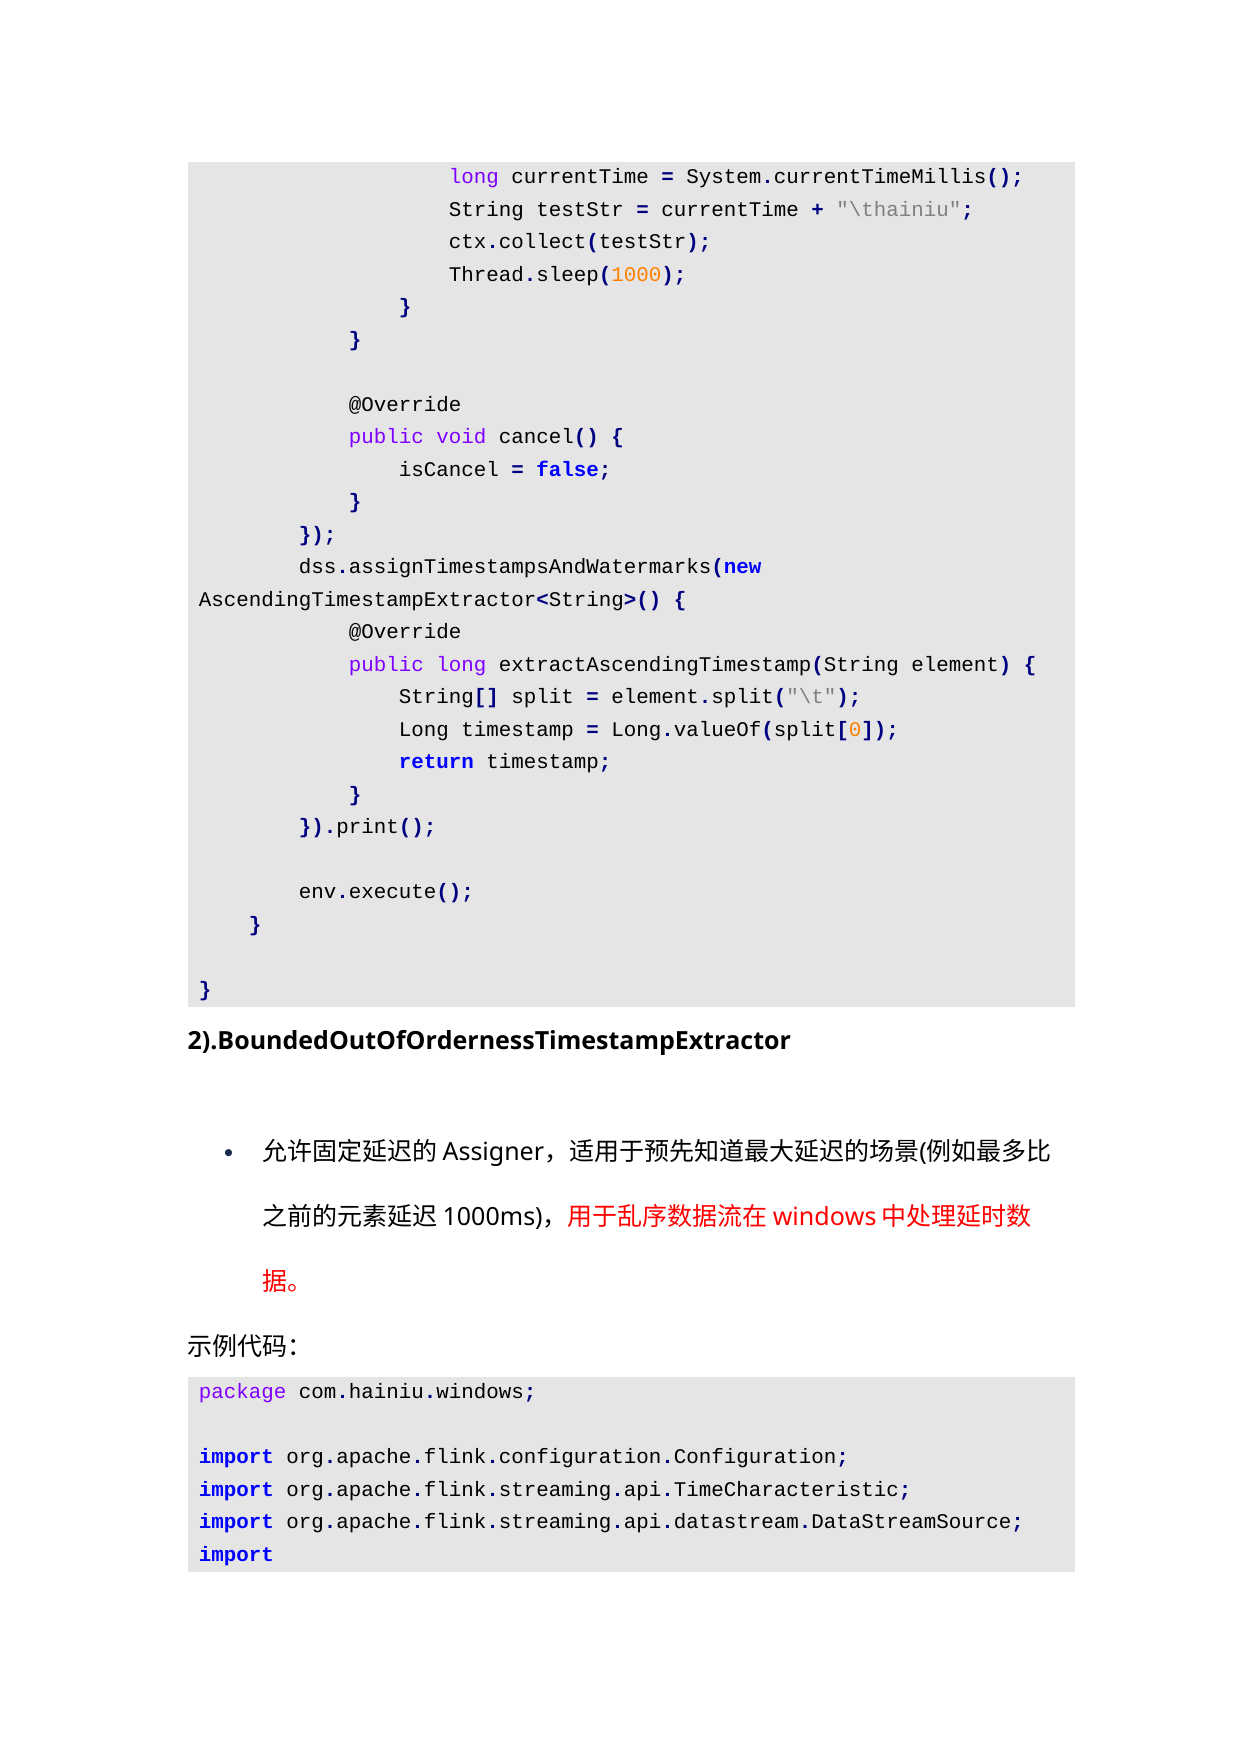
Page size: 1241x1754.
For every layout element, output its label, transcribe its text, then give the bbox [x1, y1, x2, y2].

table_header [188, 162, 1075, 1007]
text 2).BoundedOutOfOrdernessTimestampExtractor [187, 1007, 1053, 1104]
text 示例代码： [187, 1312, 1053, 1377]
list 允许固定延迟的Assigner，适用于预先知道最大延迟的场景(例如最多比之前的元素延迟1000ms)，用于乱序数据流在windows中处理延时数据。 [225, 1117, 1053, 1312]
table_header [188, 1377, 1075, 1572]
